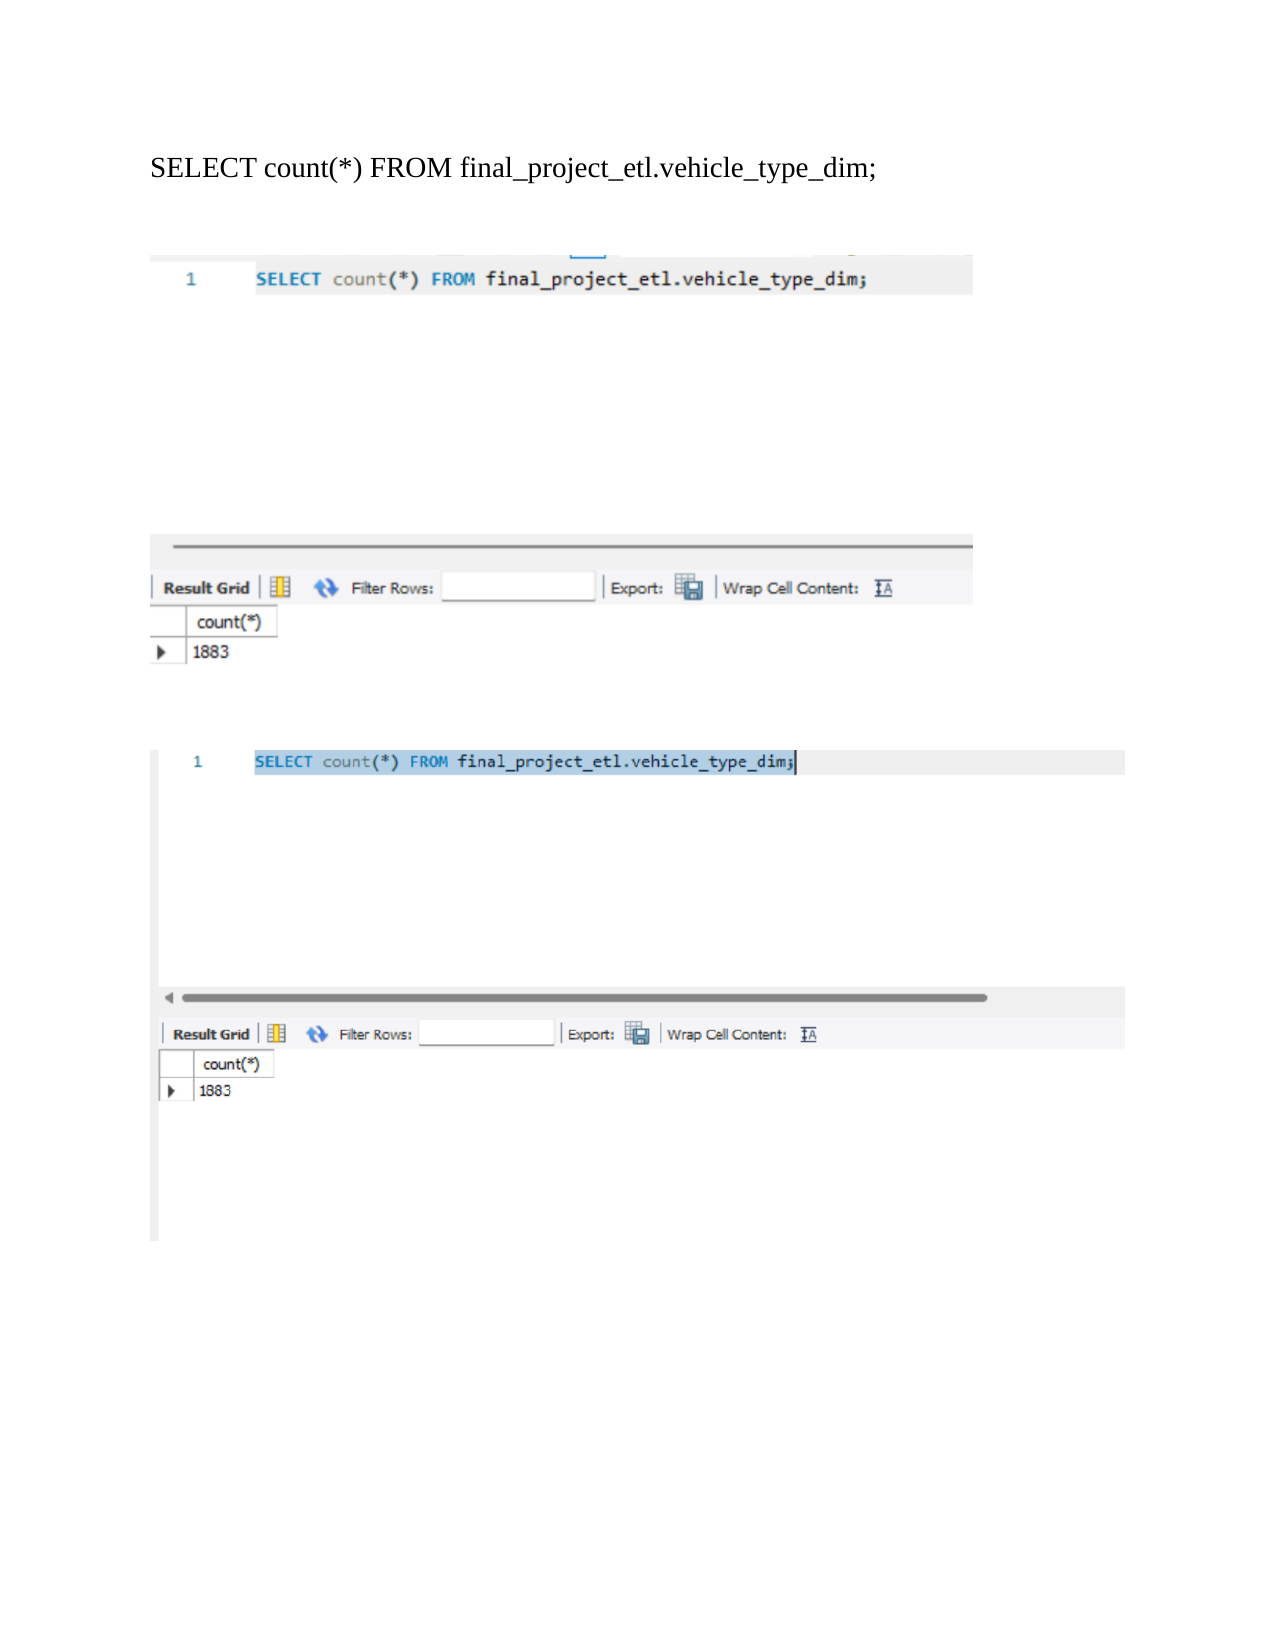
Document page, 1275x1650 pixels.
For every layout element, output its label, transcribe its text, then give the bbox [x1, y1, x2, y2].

picture [150, 750, 1125, 1241]
text SELECT count(*) FROM final_project_etl.vehicle_type_dim; [150, 150, 1125, 183]
picture [150, 255, 973, 732]
